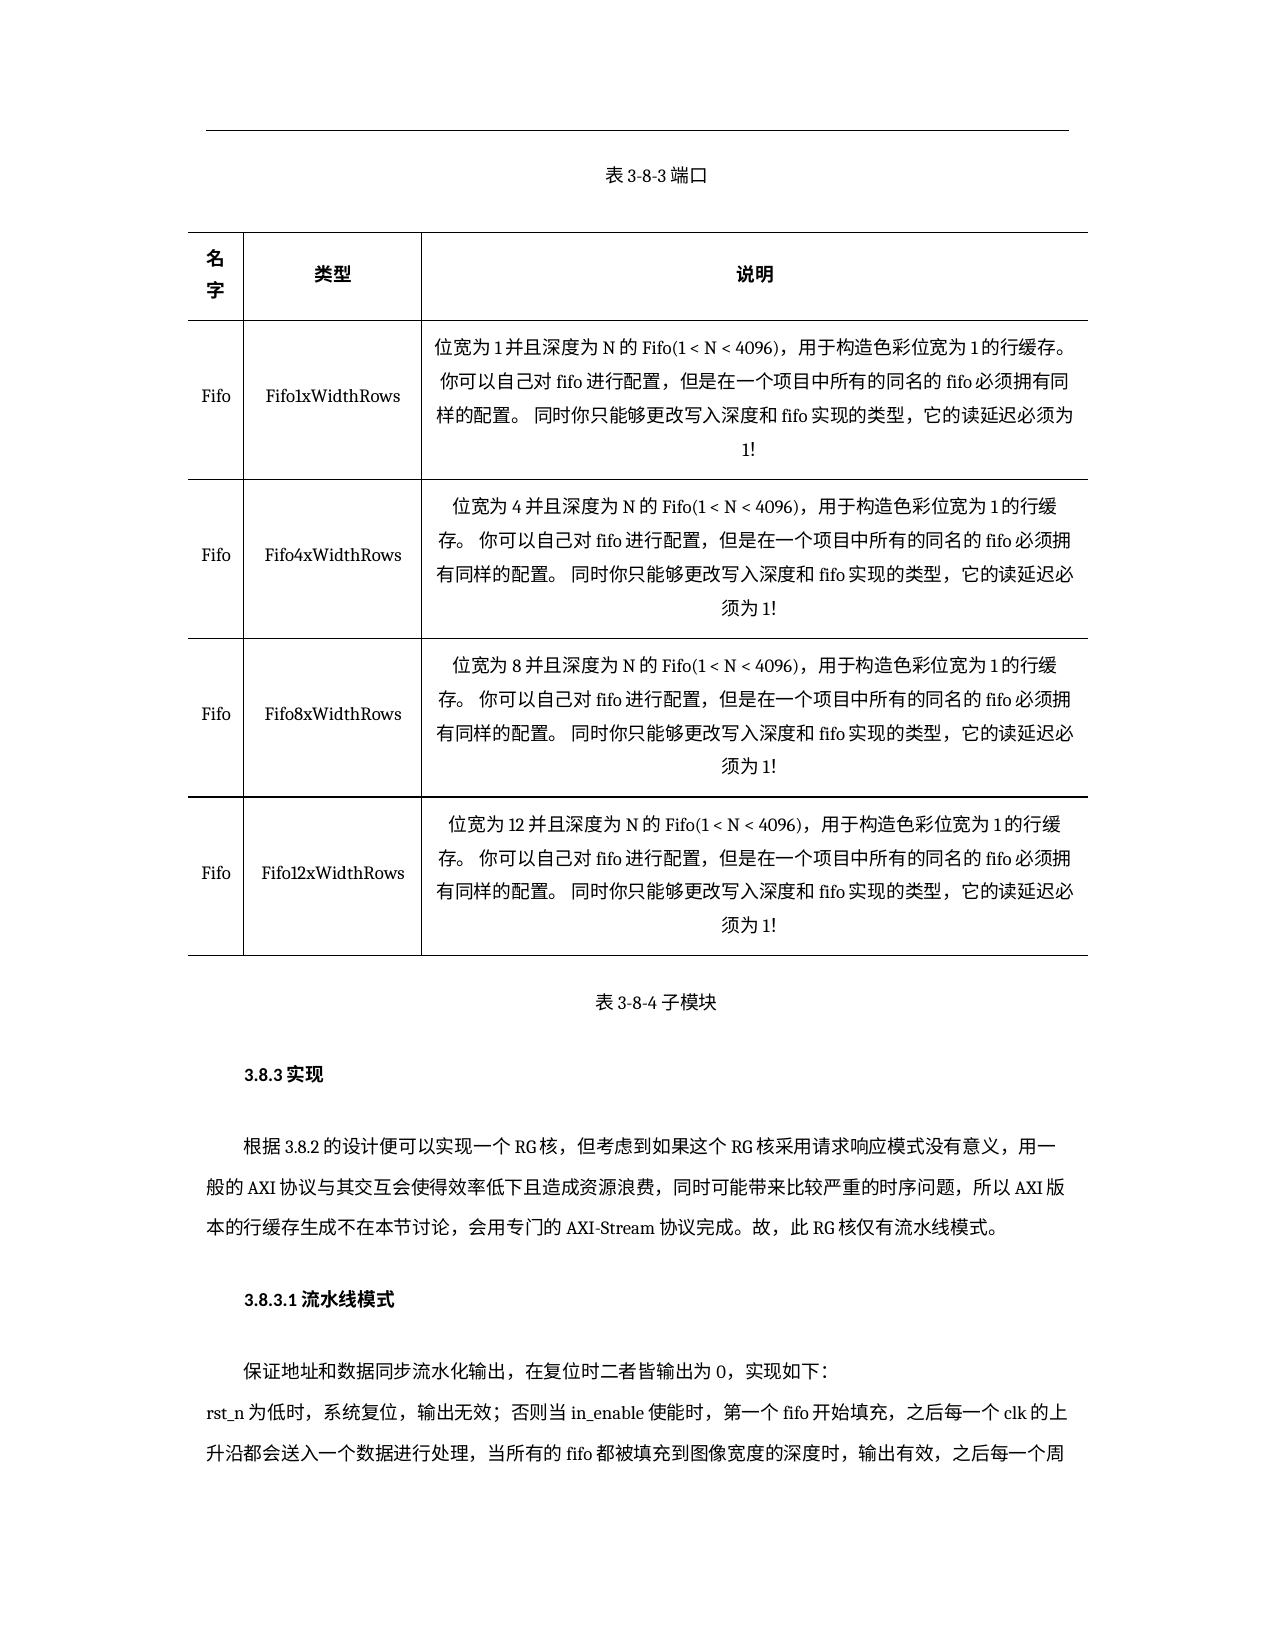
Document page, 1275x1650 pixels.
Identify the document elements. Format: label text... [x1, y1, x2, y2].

text 表3-8-4 子模块 [206, 988, 1069, 1015]
table_header 名字 [188, 233, 243, 319]
table_cell Fifo [188, 480, 243, 637]
table_cell Fifo8xWidthRows [244, 639, 421, 796]
table_cell Fifo1xWidthRows [244, 321, 421, 478]
table_cell 位宽为1并且深度为N的Fifo(1 < N < 4096)，用于构造色彩位宽为1的行缓存。 你可以自己对fifo进行配置，但是在一个项目中所有的同名的fifo必须拥有同样的配置。 同时你只能够更改写入深度和fifo实现的类型，它的读延迟必须为1！ [422, 321, 1087, 478]
table_header 说明 [422, 233, 1087, 319]
table_cell Fifo [188, 639, 243, 796]
table_cell Fifo4xWidthRows [244, 480, 421, 637]
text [206, 1357, 1069, 1466]
subtitle 3.8.3.1 流水线模式 [206, 1285, 1069, 1312]
table_cell 位宽为12并且深度为N的Fifo(1 < N < 4096)，用于构造色彩位宽为1的行缓存。 你可以自己对fifo进行配置，但是在一个项目中所有的同名的fifo必须拥有同样的配置。 同时你只能够更改写入深度和fifo实现的类型，它的读延迟必须为1！ [422, 798, 1087, 955]
table_cell Fifo12xWidthRows [244, 798, 421, 955]
subtitle 3.8.3 实现 [206, 1059, 1069, 1087]
text 根据3.8.2的设计便可以实现一个RG核，但考虑到如果这个RG核采用请求响应模式没有意义，用一般的AXI协议与其交互会使得效率低下且造成资源浪费，同时可能带来比较严重的时序问题，所以AXI版本的行缓存生成不在本节讨论，会用专门的AXI-Stream协议完成。故，此RG核仅有流水线模式。 [206, 1132, 1069, 1240]
table_cell 位宽为8并且深度为N的Fifo(1 < N < 4096)，用于构造色彩位宽为1的行缓存。 你可以自己对fifo进行配置，但是在一个项目中所有的同名的fifo必须拥有同样的配置。 同时你只能够更改写入深度和fifo实现的类型，它的读延迟必须为1！ [422, 639, 1087, 796]
table_header 类型 [244, 233, 421, 319]
table_cell Fifo [188, 321, 243, 478]
table_cell Fifo [188, 798, 243, 955]
text 表3-8-3 端口 [206, 163, 1069, 188]
table_cell 位宽为4并且深度为N的Fifo(1 < N < 4096)，用于构造色彩位宽为1的行缓存。 你可以自己对fifo进行配置，但是在一个项目中所有的同名的fifo必须拥有同样的配置。 同时你只能够更改写入深度和fifo实现的类型，它的读延迟必须为1！ [422, 480, 1087, 637]
